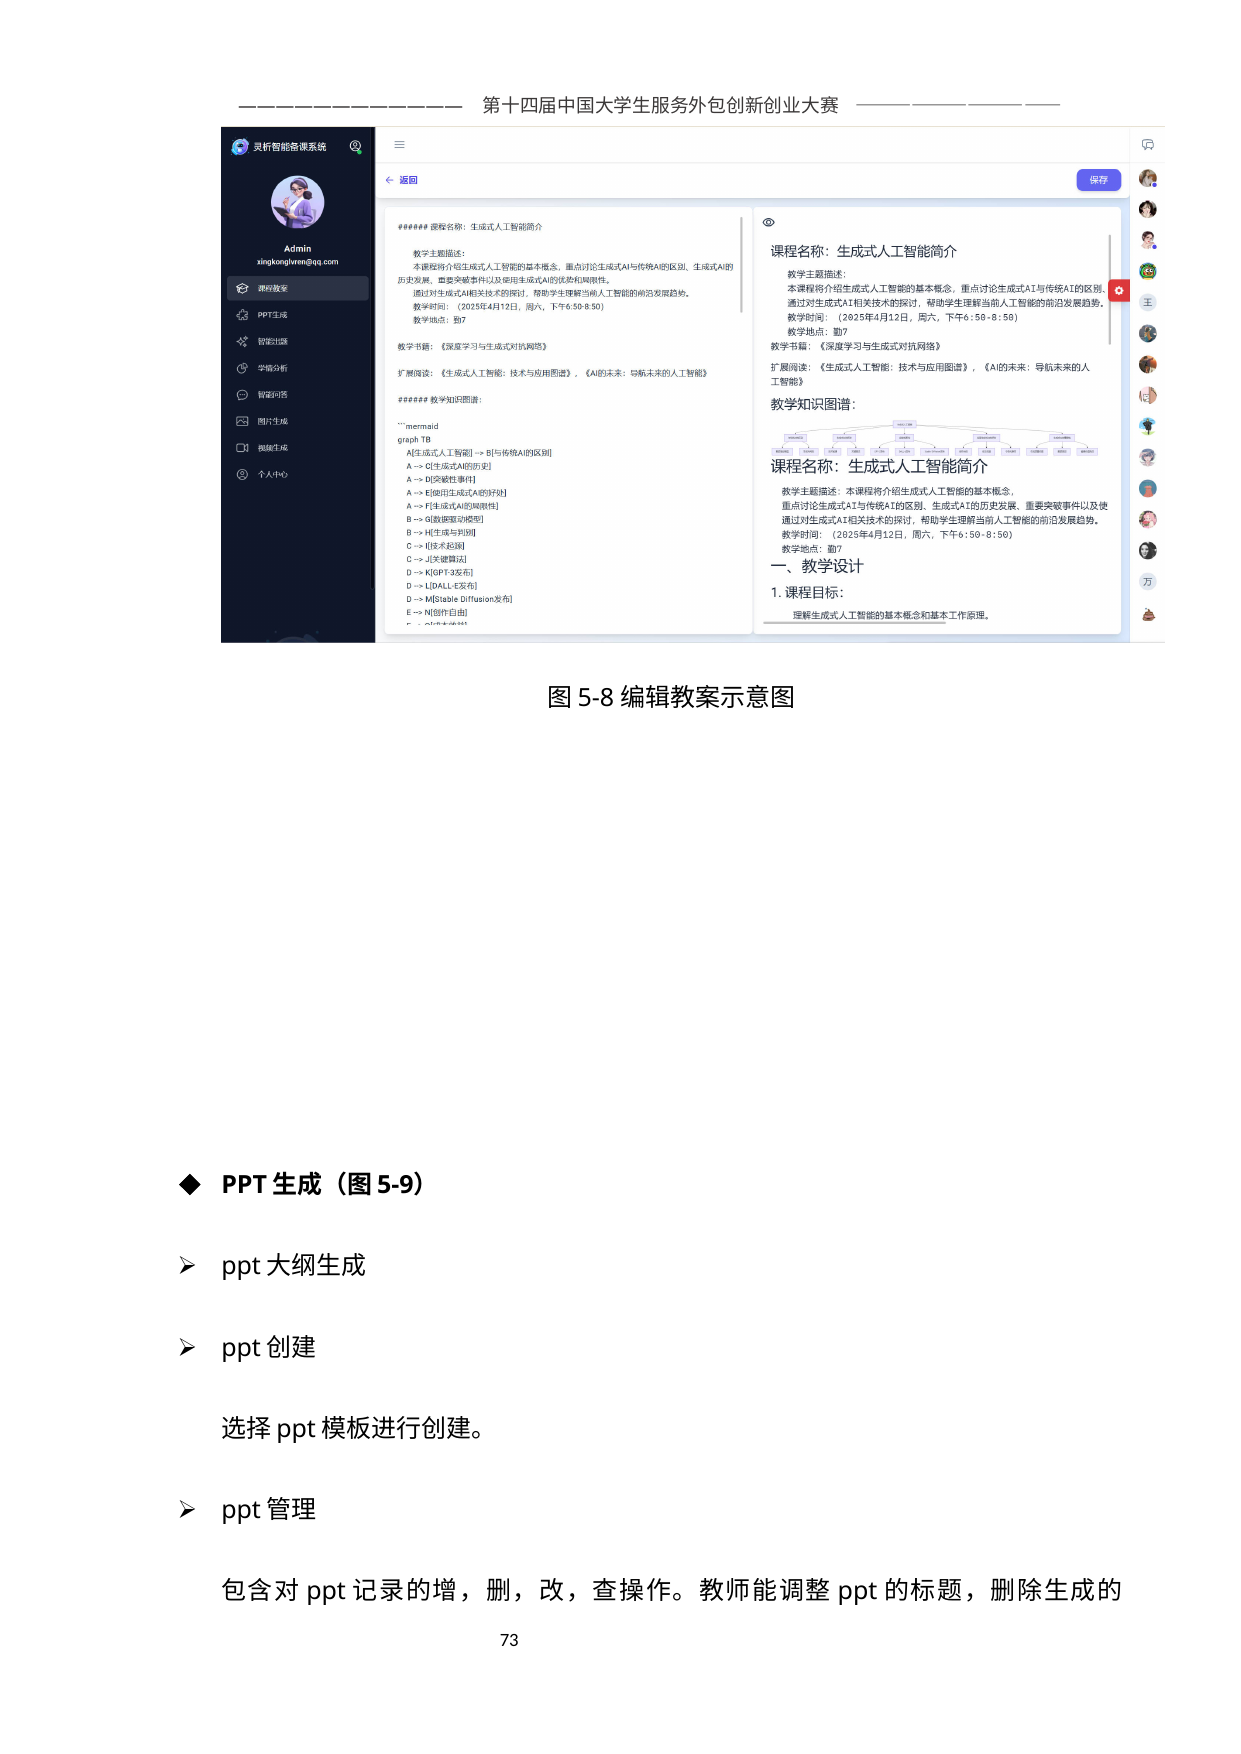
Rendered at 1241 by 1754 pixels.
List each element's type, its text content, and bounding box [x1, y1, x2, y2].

list ppt管理 [177, 1475, 1122, 1540]
text 图5-8 编辑教案示意图 [177, 663, 1122, 728]
picture [221, 126, 1165, 643]
text 选择ppt模板进行创建。 [177, 1394, 1122, 1459]
list ppt创建 [177, 1313, 1122, 1378]
list PPT生成（图5-9） [177, 1150, 1122, 1215]
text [177, 1556, 1122, 1621]
list ppt大纲生成 [177, 1231, 1122, 1296]
